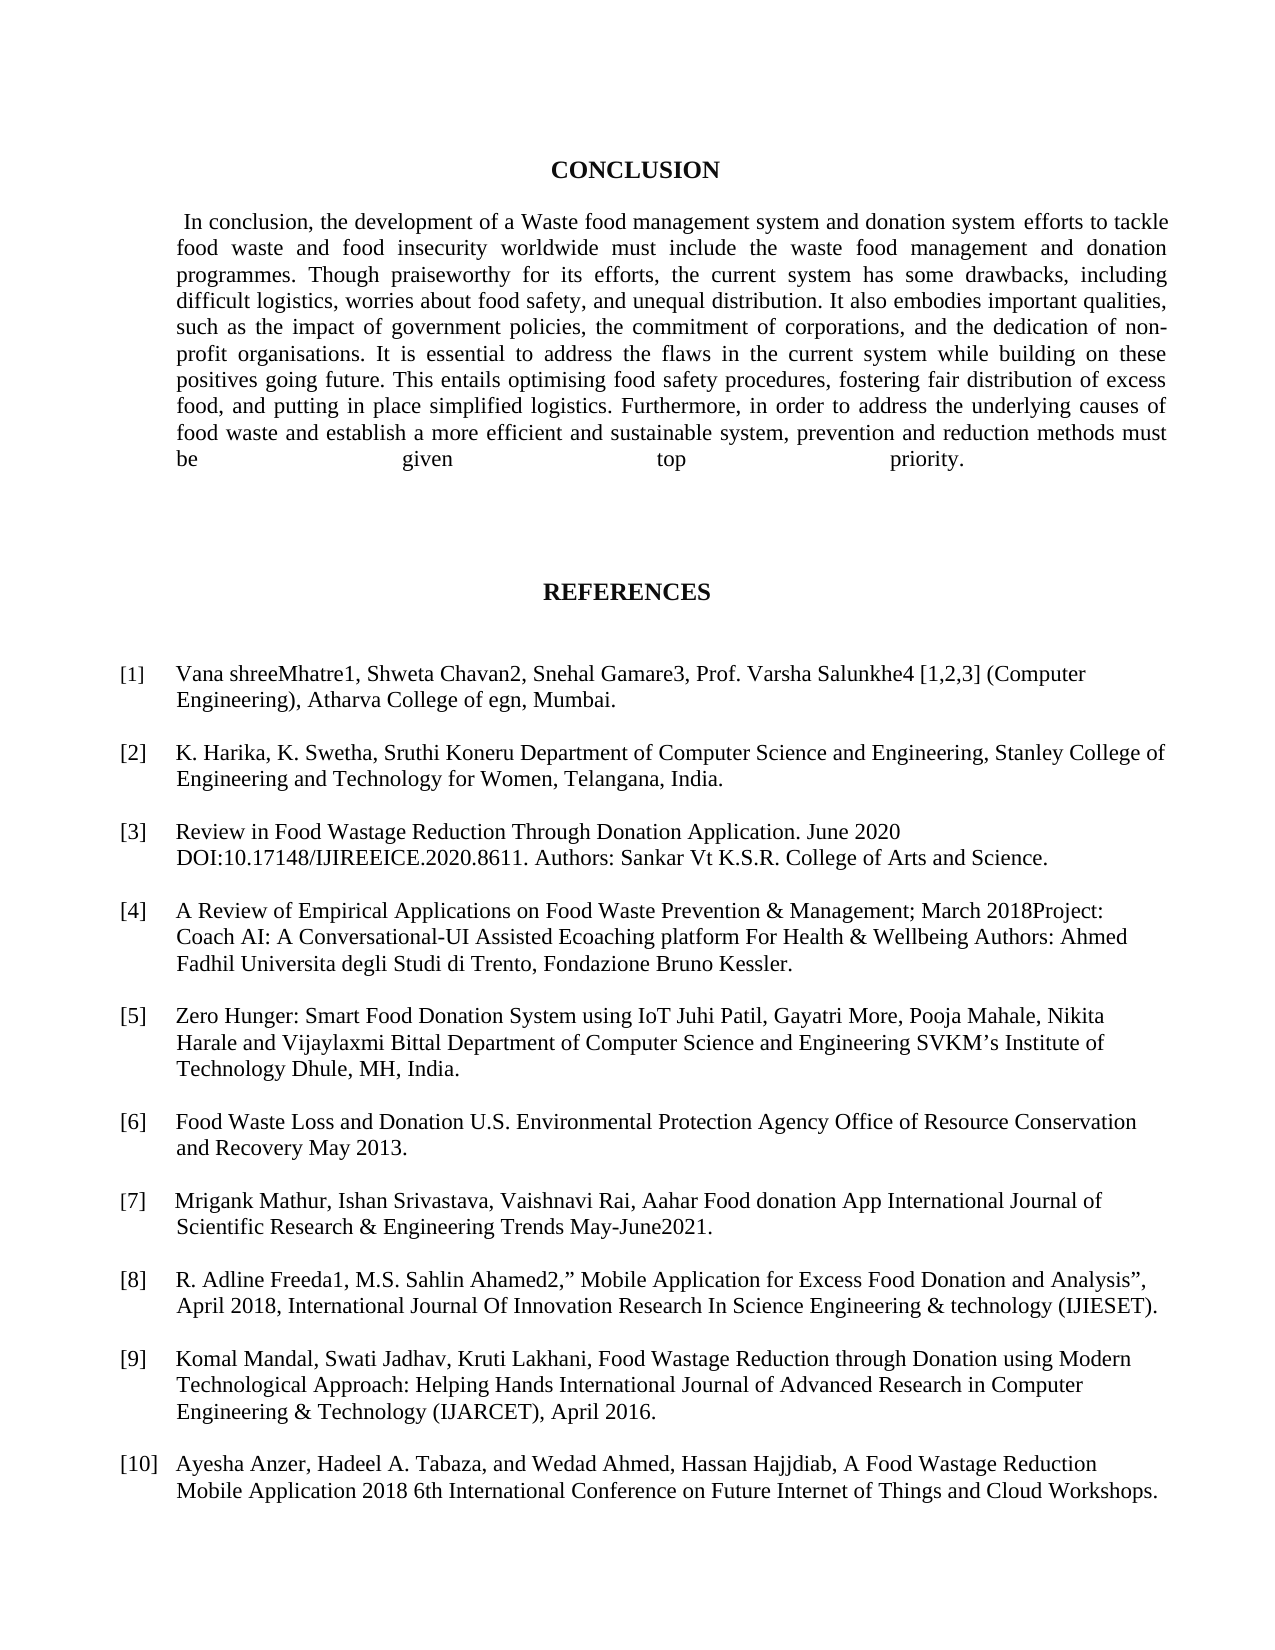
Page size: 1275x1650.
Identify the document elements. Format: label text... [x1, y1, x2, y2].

text [4] A Review of Empirical Applications on Food Waste Prevention & Management; March 2018Project: Coach AI: A Conversational-UI Assisted Ecoaching platform For Health & Wellbeing Authors: Ahmed Fadhil Universita degli Studi di Trento, Fondazione Bruno Kessler. [120, 897, 1169, 976]
text [3] Review in Food Wastage Reduction Through Donation Application. June 2020 DOI:10.17148/IJIREEICE.2020.8611. Authors: Sankar Vt K.S.R. College of Arts and Science. [120, 818, 1169, 871]
subtitle CONCLUSION [171, 155, 1099, 184]
text [2] K. Harika, K. Swetha, Sruthi Koneru Department of Computer Science and Engineering, Stanley College of Engineering and Technology for Women, Telangana, India. [120, 739, 1169, 792]
text [6] Food Waste Loss and Donation U.S. Environmental Protection Agency Office of Resource Conservation and Recovery May 2013. [120, 1108, 1169, 1161]
text [8] R. Adline Freeda1, M.S. Sahlin Ahamed2,” Mobile Application for Excess Food Donation and Analysis”, April 2018, International Journal Of Innovation Research In Science Engineering & technology (IJIESET). [120, 1266, 1169, 1319]
text In conclusion, the development of a Waste food management system and donation system efforts to tackle food waste and food insecurity worldwide must include the waste food management and donation programmes. Though praiseworthy for its efforts, the current system has some drawbacks, including difficult logistics, worries about food safety, and unequal distribution. It also embodies important qualities, such as the impact of government policies, the commitment of corporations, and the dedication of non-profit organisations. It is essential to address the flaws in the current system while building on these positives going future. This entails optimising food safety procedures, fostering fair distribution of excess food, and putting in place simplified logistics. Furthermore, in order to address the underlying causes of food waste and establish a more efficient and sustainable system, prevention and reduction methods must be given top priority. REFERENCES [120, 208, 1169, 606]
text [1] Vana shreeMhatre1, Shweta Chavan2, Snehal Gamare3, Prof. Varsha Salunkhe4 [1,2,3] (Computer Engineering), Atharva College of egn, Mumbai. [120, 660, 1169, 713]
text [10] Ayesha Anzer, Hadeel A. Tabaza, and Wedad Ahmed, Hassan Hajjdiab, A Food Wastage Reduction Mobile Application 2018 6th International Conference on Future Internet of Things and Cloud Workshops. [120, 1451, 1169, 1503]
text [5] Zero Hunger: Smart Food Donation System using IoT Juhi Patil, Gayatri More, Pooja Mahale, Nikita Harale and Vijaylaxmi Bittal Department of Computer Science and Engineering SVKM’s Institute of Technology Dhule, MH, India. [120, 1002, 1169, 1082]
text [7] Mrigank Mathur, Ishan Srivastava, Vaishnavi Rai, Aahar Food donation App International Journal of Scientific Research & Engineering Trends May-June2021. [120, 1187, 1169, 1240]
text [9] Komal Mandal, Swati Jadhav, Kruti Lakhani, Food Wastage Reduction through Donation using Modern Technological Approach: Helping Hands International Journal of Advanced Research in Computer Engineering & Technology (IJARCET), April 2016. [120, 1345, 1169, 1424]
